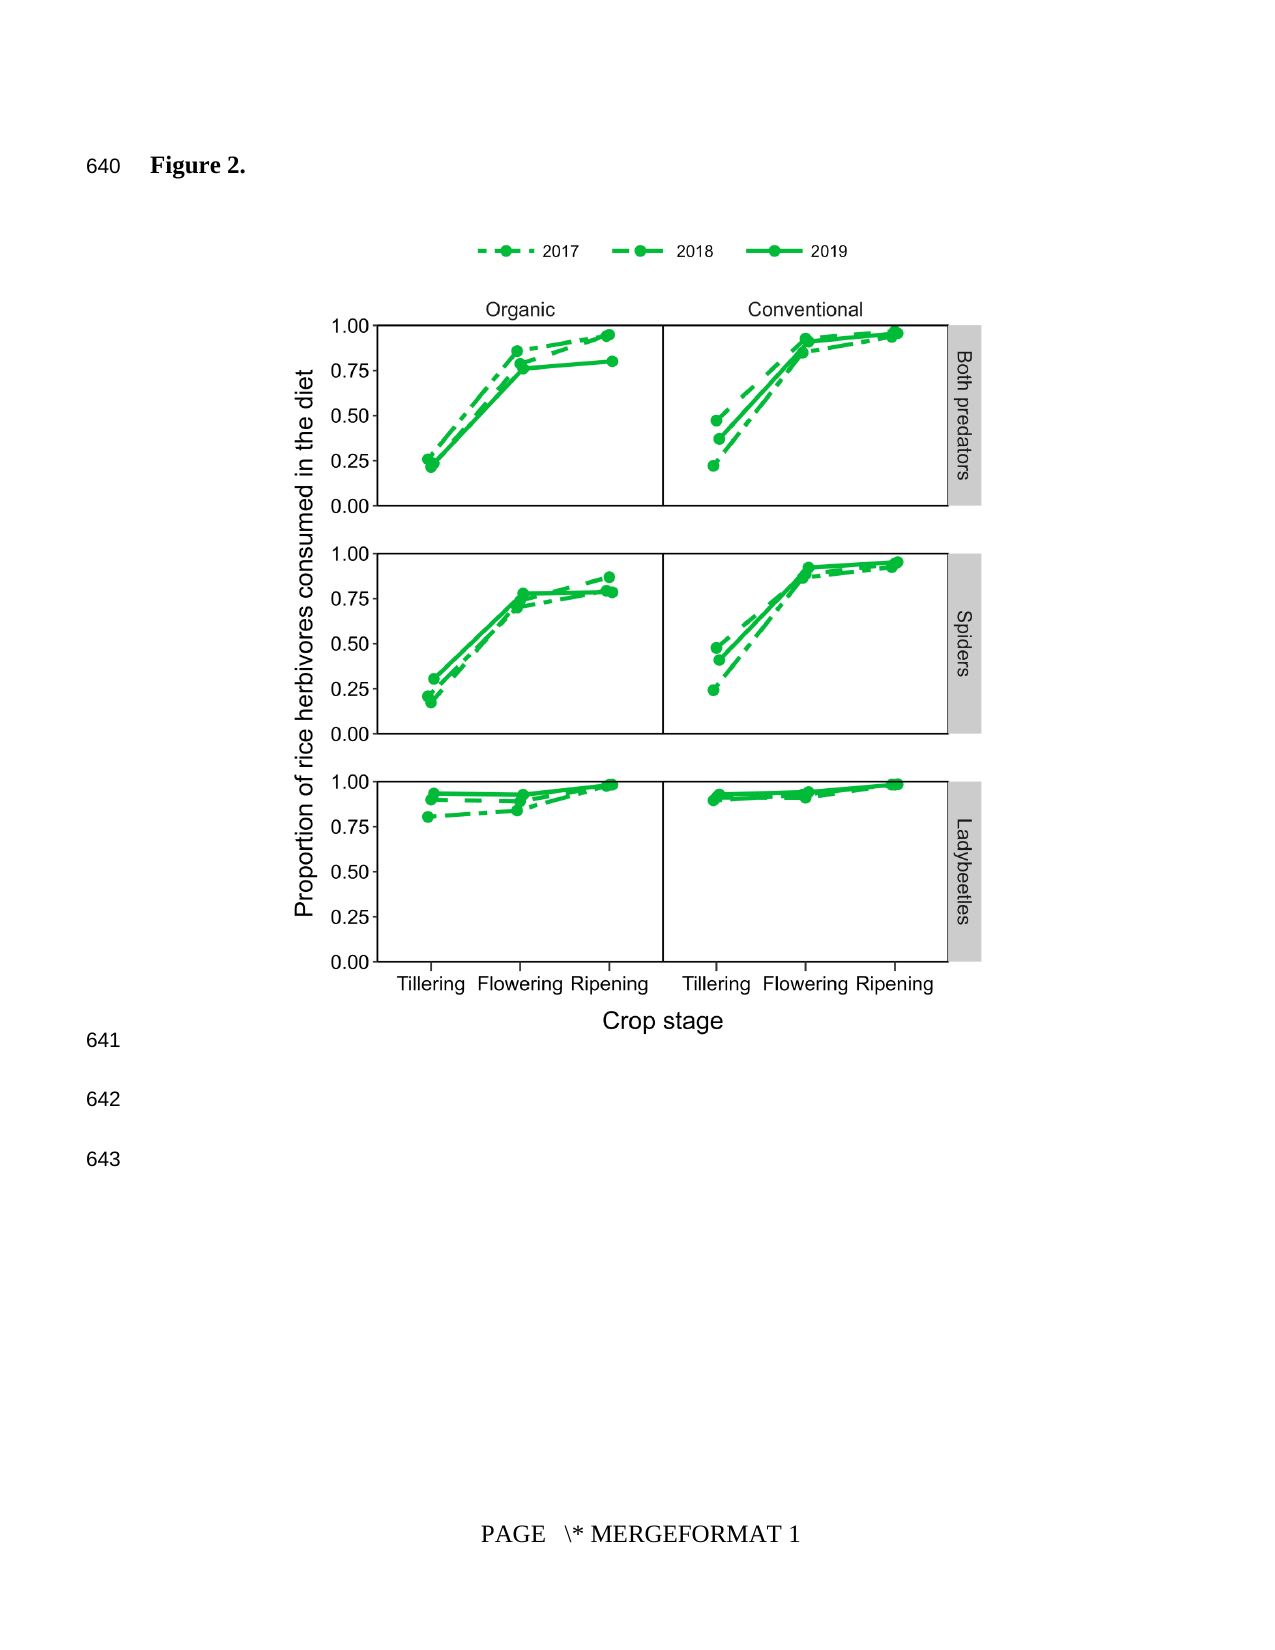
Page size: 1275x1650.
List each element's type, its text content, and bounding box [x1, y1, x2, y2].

picture [280, 213, 995, 1048]
text Figure 2. [150, 150, 1125, 179]
